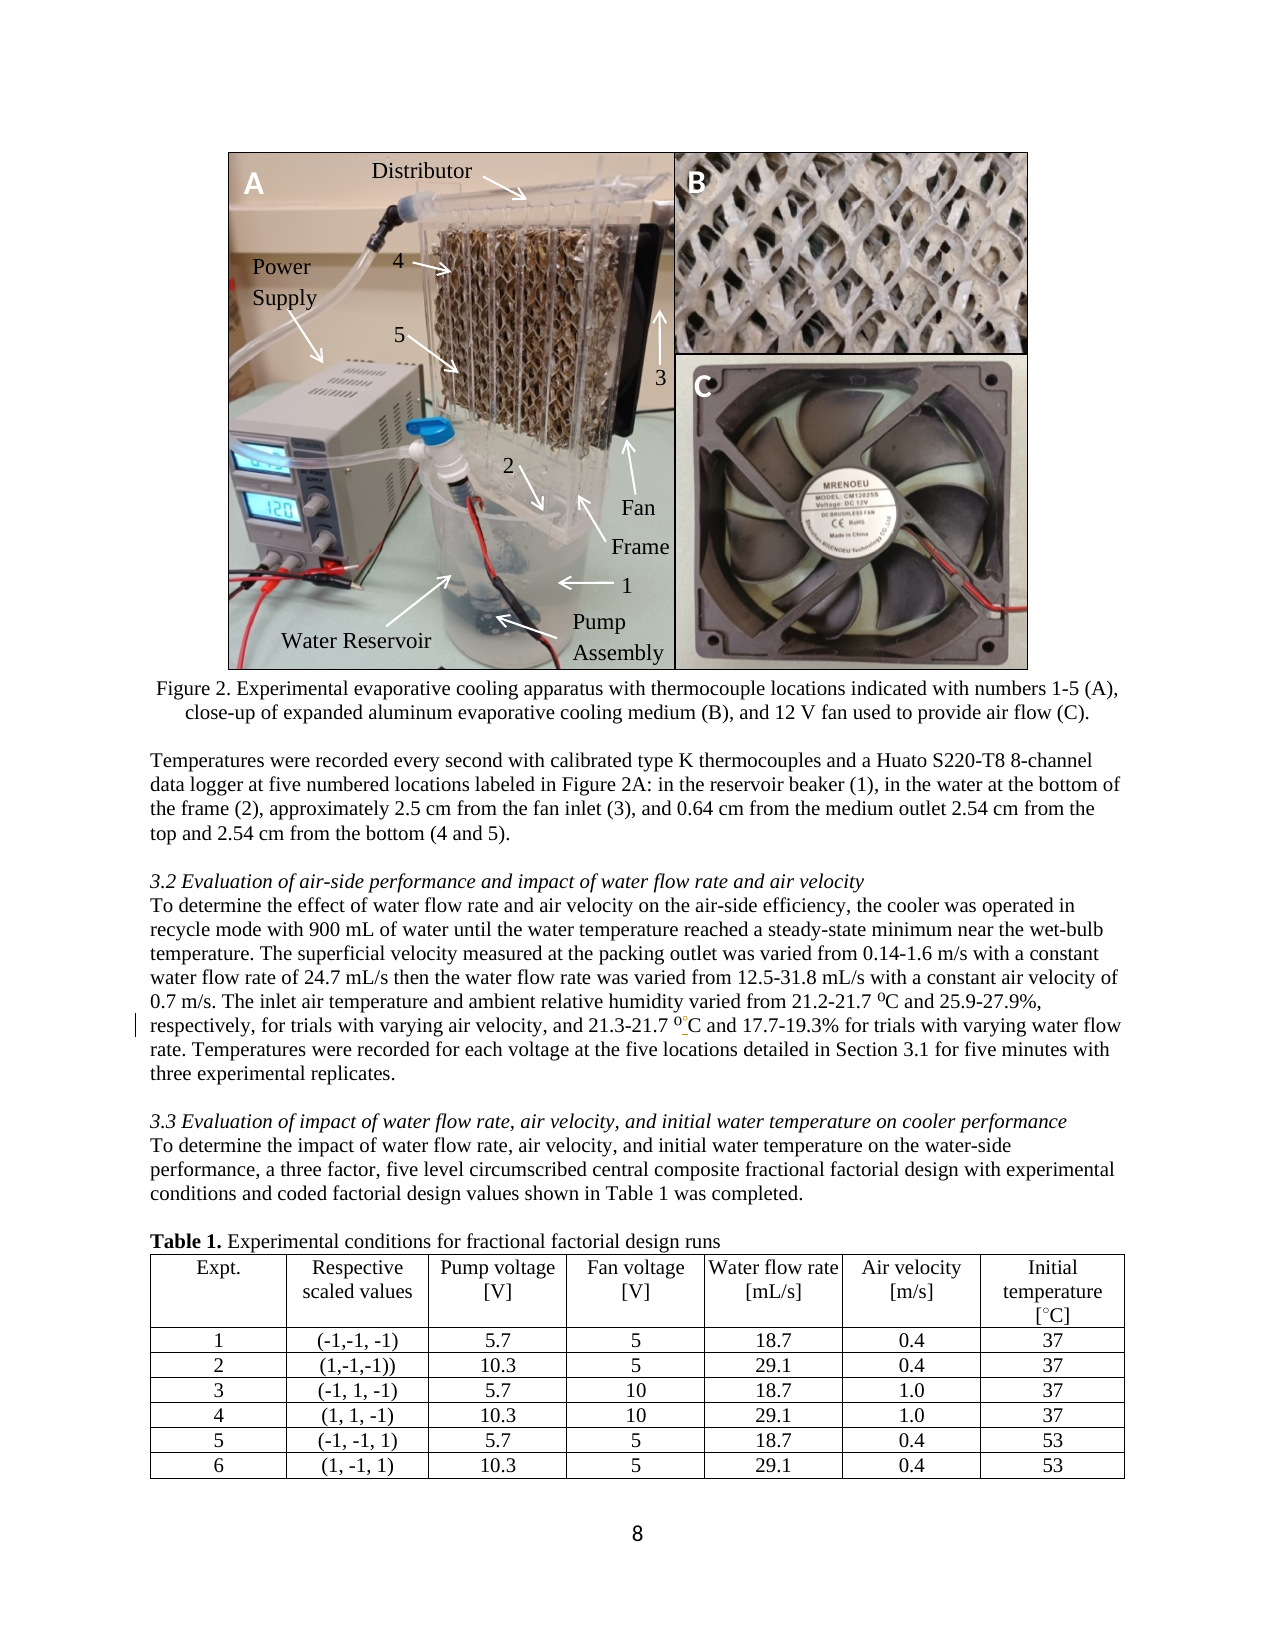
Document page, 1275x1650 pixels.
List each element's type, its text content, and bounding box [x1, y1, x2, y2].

table_header Fan voltage [V] [567, 1255, 704, 1327]
table_cell 18.7 [705, 1428, 842, 1452]
table_header Respective scaled values [287, 1255, 428, 1327]
table_cell (1,-1,-1)) [287, 1353, 428, 1377]
table_cell 0.4 [843, 1453, 980, 1477]
table_cell 1.0 [843, 1403, 980, 1427]
table_cell 2 [151, 1353, 286, 1377]
table_cell (1, 1, -1) [287, 1403, 428, 1427]
table_cell 10.3 [429, 1353, 566, 1377]
table_header Initial temperature [○C] [981, 1255, 1124, 1327]
table_cell 29.1 [705, 1403, 842, 1427]
table_cell 18.7 [705, 1328, 842, 1352]
table_cell (-1,-1, -1) [287, 1328, 428, 1352]
picture [675, 153, 1027, 353]
table_cell 10.3 [429, 1403, 566, 1427]
text 3.3 Evaluation of impact of water flow rate, air velocity, and initial water temperature on cooler performance [150, 1109, 1125, 1133]
table_cell 37 [981, 1328, 1124, 1352]
table_cell 53 [981, 1428, 1124, 1452]
table_cell 5.7 [429, 1378, 566, 1402]
table_cell 5 [567, 1453, 704, 1477]
text To determine the impact of water flow rate, air velocity, and initial water temperature on the water-side performance, a three factor, five level circumscribed central composite fractional factorial design with experimental conditions and coded factorial design values shown in Table 1 was completed. [150, 1133, 1125, 1205]
table_cell 0.4 [843, 1328, 980, 1352]
table_header Water flow rate [mL/s] [705, 1255, 842, 1327]
table_header Air velocity [m/s] [843, 1255, 980, 1327]
picture [676, 355, 1027, 669]
text Table 1. Experimental conditions for fractional factorial design runs [150, 1229, 1125, 1253]
table_cell 5 [567, 1328, 704, 1352]
table_cell (-1, -1, 1) [287, 1428, 428, 1452]
table_cell 37 [981, 1403, 1124, 1427]
table_cell 29.1 [705, 1453, 842, 1477]
table_cell 4 [151, 1403, 286, 1427]
table_cell 5 [567, 1353, 704, 1377]
table_cell 0.4 [843, 1353, 980, 1377]
table_cell 29.1 [705, 1353, 842, 1377]
table_cell 37 [981, 1353, 1124, 1377]
table_cell 1.0 [843, 1378, 980, 1402]
table_header Expt. [151, 1255, 286, 1327]
table_cell 5.7 [429, 1328, 566, 1352]
table_cell 1 [151, 1328, 286, 1352]
table_cell 18.7 [705, 1378, 842, 1402]
table_cell 5 [567, 1428, 704, 1452]
text Temperatures were recorded every second with calibrated type K thermocouples and a Huato S220-T8 8-channel data logger at five numbered locations labeled in Figure 2A: in the reservoir beaker (1), in the water at the bottom of the frame (2), approximately 2.5 cm from the fan inlet (3), and 0.64 cm from the medium outlet 2.54 cm from the top and 2.54 cm from the bottom (4 and 5). [150, 748, 1125, 844]
table_cell 10 [567, 1403, 704, 1427]
text Figure 2. Experimental evaporative cooling apparatus with thermocouple locations indicated with numbers 1-5 (A), close-up of expanded aluminum evaporative cooling medium (B), and 12 V fan used to provide air flow (C). [150, 676, 1125, 724]
table_cell (-1, 1, -1) [287, 1378, 428, 1402]
table_cell 10.3 [429, 1453, 566, 1477]
table_cell 5 [151, 1428, 286, 1452]
table_cell 53 [981, 1453, 1124, 1477]
table_header Pump voltage [V] [429, 1255, 566, 1327]
table_cell (1, -1, 1) [287, 1453, 428, 1477]
table_cell 10 [567, 1378, 704, 1402]
table_cell 3 [151, 1378, 286, 1402]
table_cell 6 [151, 1453, 286, 1477]
table_cell 37 [981, 1378, 1124, 1402]
picture [229, 153, 674, 669]
table_cell 0.4 [843, 1428, 980, 1452]
text To determine the effect of water flow rate and air velocity on the air-side efficiency, the cooler was operated in recycle mode with 900 mL of water until the water temperature reached a steady-state minimum near the wet-bulb temperature. The superficial velocity measured at the packing outlet was varied from 0.14-1.6 m/s with a constant water flow rate of 24.7 mL/s then the water flow rate was varied from 12.5-31.8 mL/s with a constant air velocity of 0.7 m/s. The inlet air temperature and ambient relative humidity varied from 21.2-21.7 ⁰C and 25.9-27.9%, respectively, for trials with varying air velocity, and 21.3-21.7 ⁰C and 17.7-19.3% for trials with varying water flow rate. Temperatures were recorded for each voltage at the five locations detailed in Section 3.1 for five minutes with three experimental replicates. [150, 893, 1125, 1085]
text 3.2 Evaluation of air-side performance and impact of water flow rate and air velocity [150, 868, 1125, 893]
table_cell 5.7 [429, 1428, 566, 1452]
